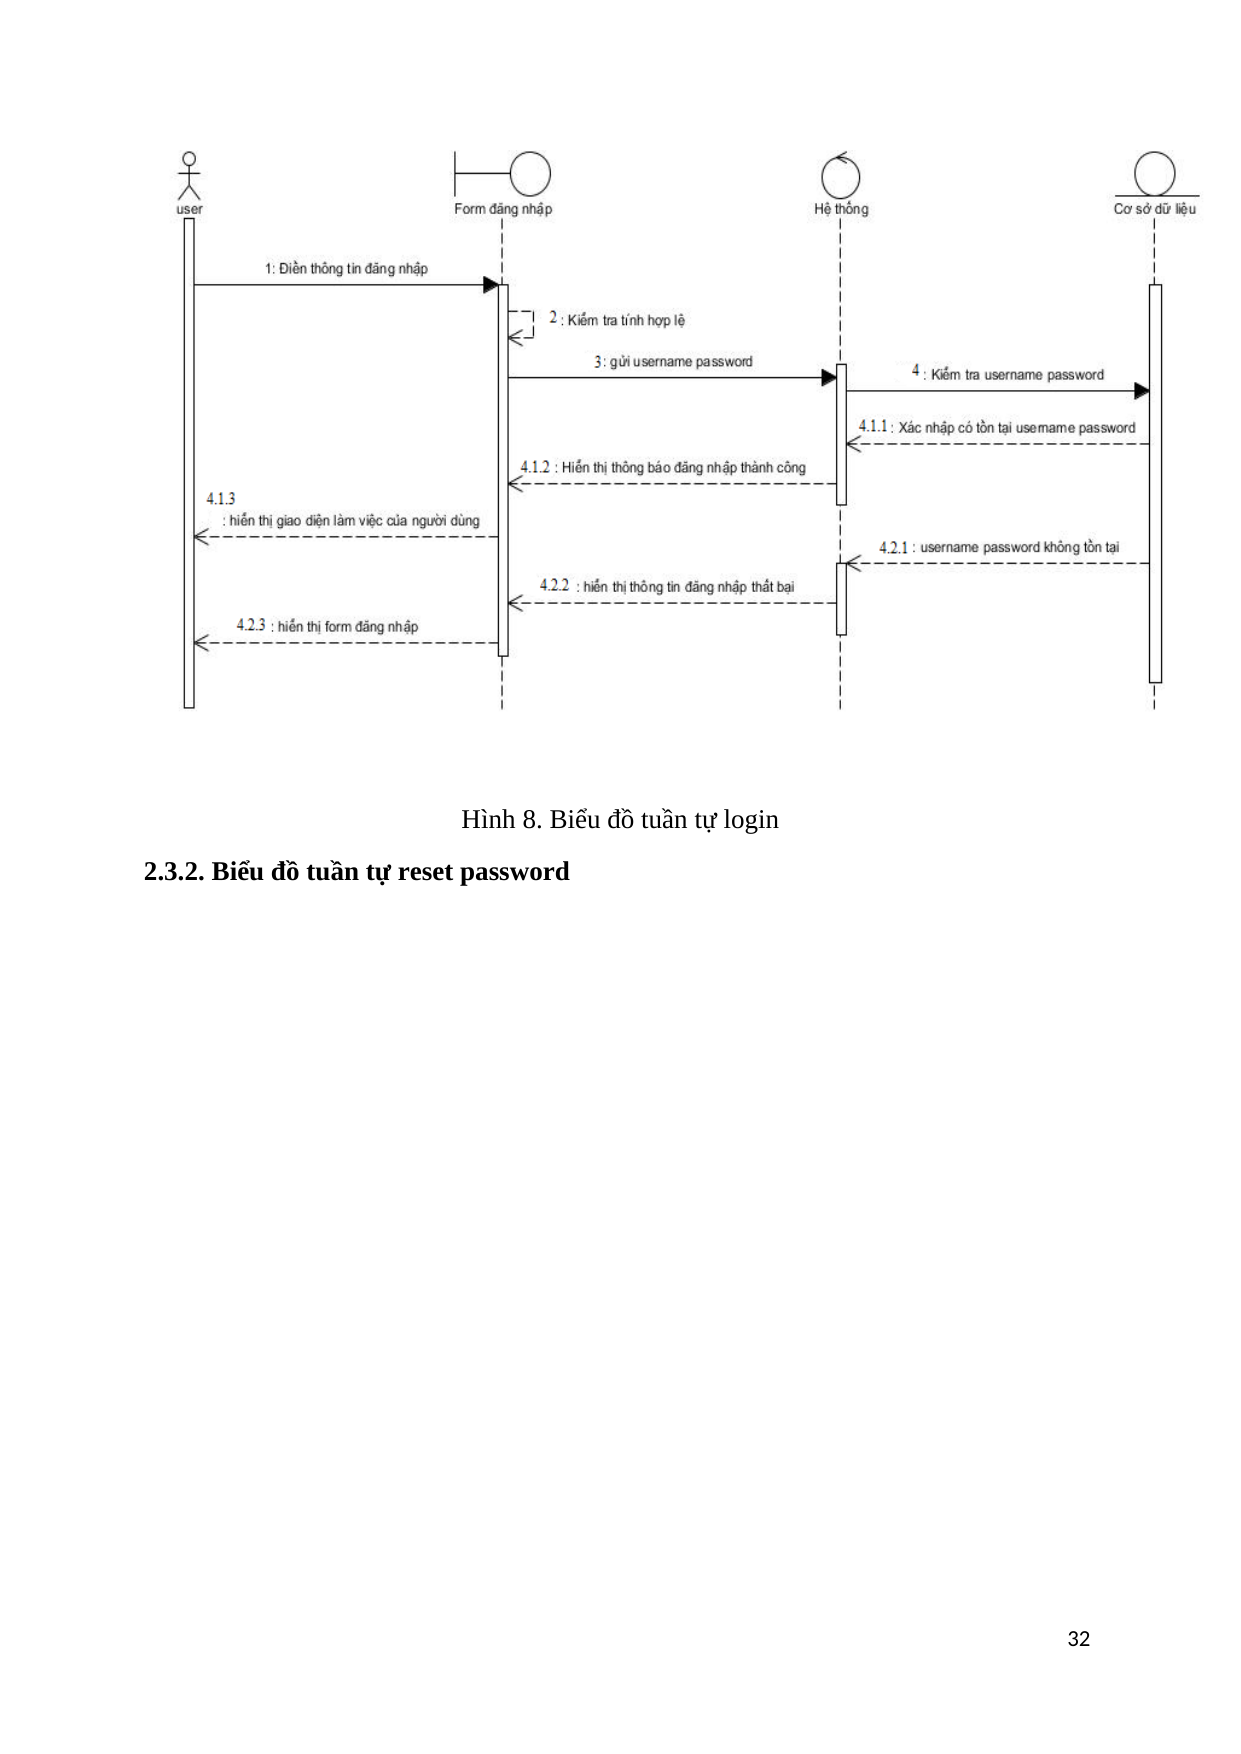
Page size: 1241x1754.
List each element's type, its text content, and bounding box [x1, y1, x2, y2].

text Hình 8. Biểu đồ tuần tự login [150, 803, 1090, 834]
picture [150, 150, 1207, 779]
subtitle Biểu đồ tuần tự reset password [144, 855, 1090, 886]
